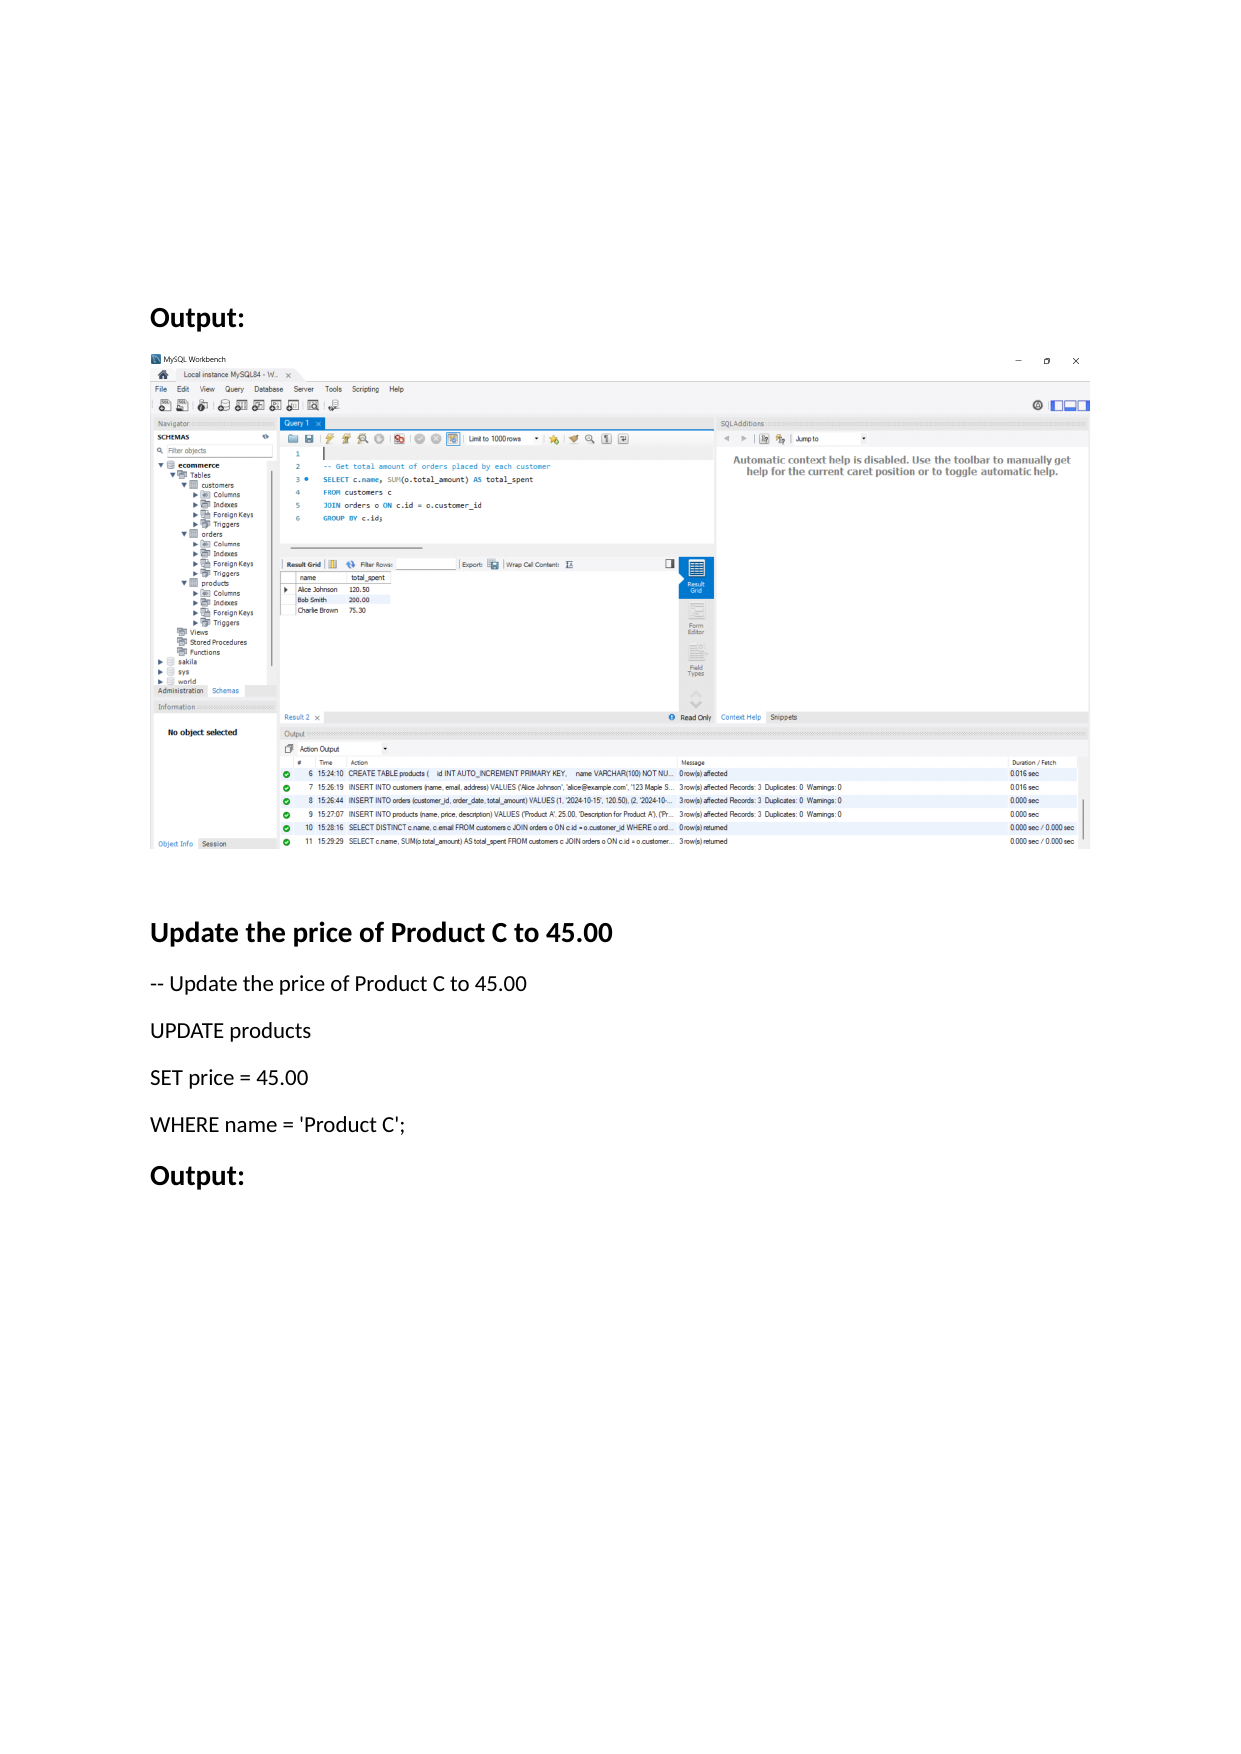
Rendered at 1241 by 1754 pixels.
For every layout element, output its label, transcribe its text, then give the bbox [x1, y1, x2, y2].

text Update the price of Product C to 45.00 [150, 914, 1090, 950]
text UPDATE products [150, 1016, 1090, 1044]
text SET price = 45.00 [150, 1063, 1090, 1091]
text -- Update the price of Product C to 45.00 [150, 969, 1090, 998]
text Output: [150, 1157, 1090, 1193]
picture [150, 353, 1091, 849]
text Output: [150, 299, 1090, 334]
text WHERE name = 'Product C'; [150, 1110, 1090, 1138]
